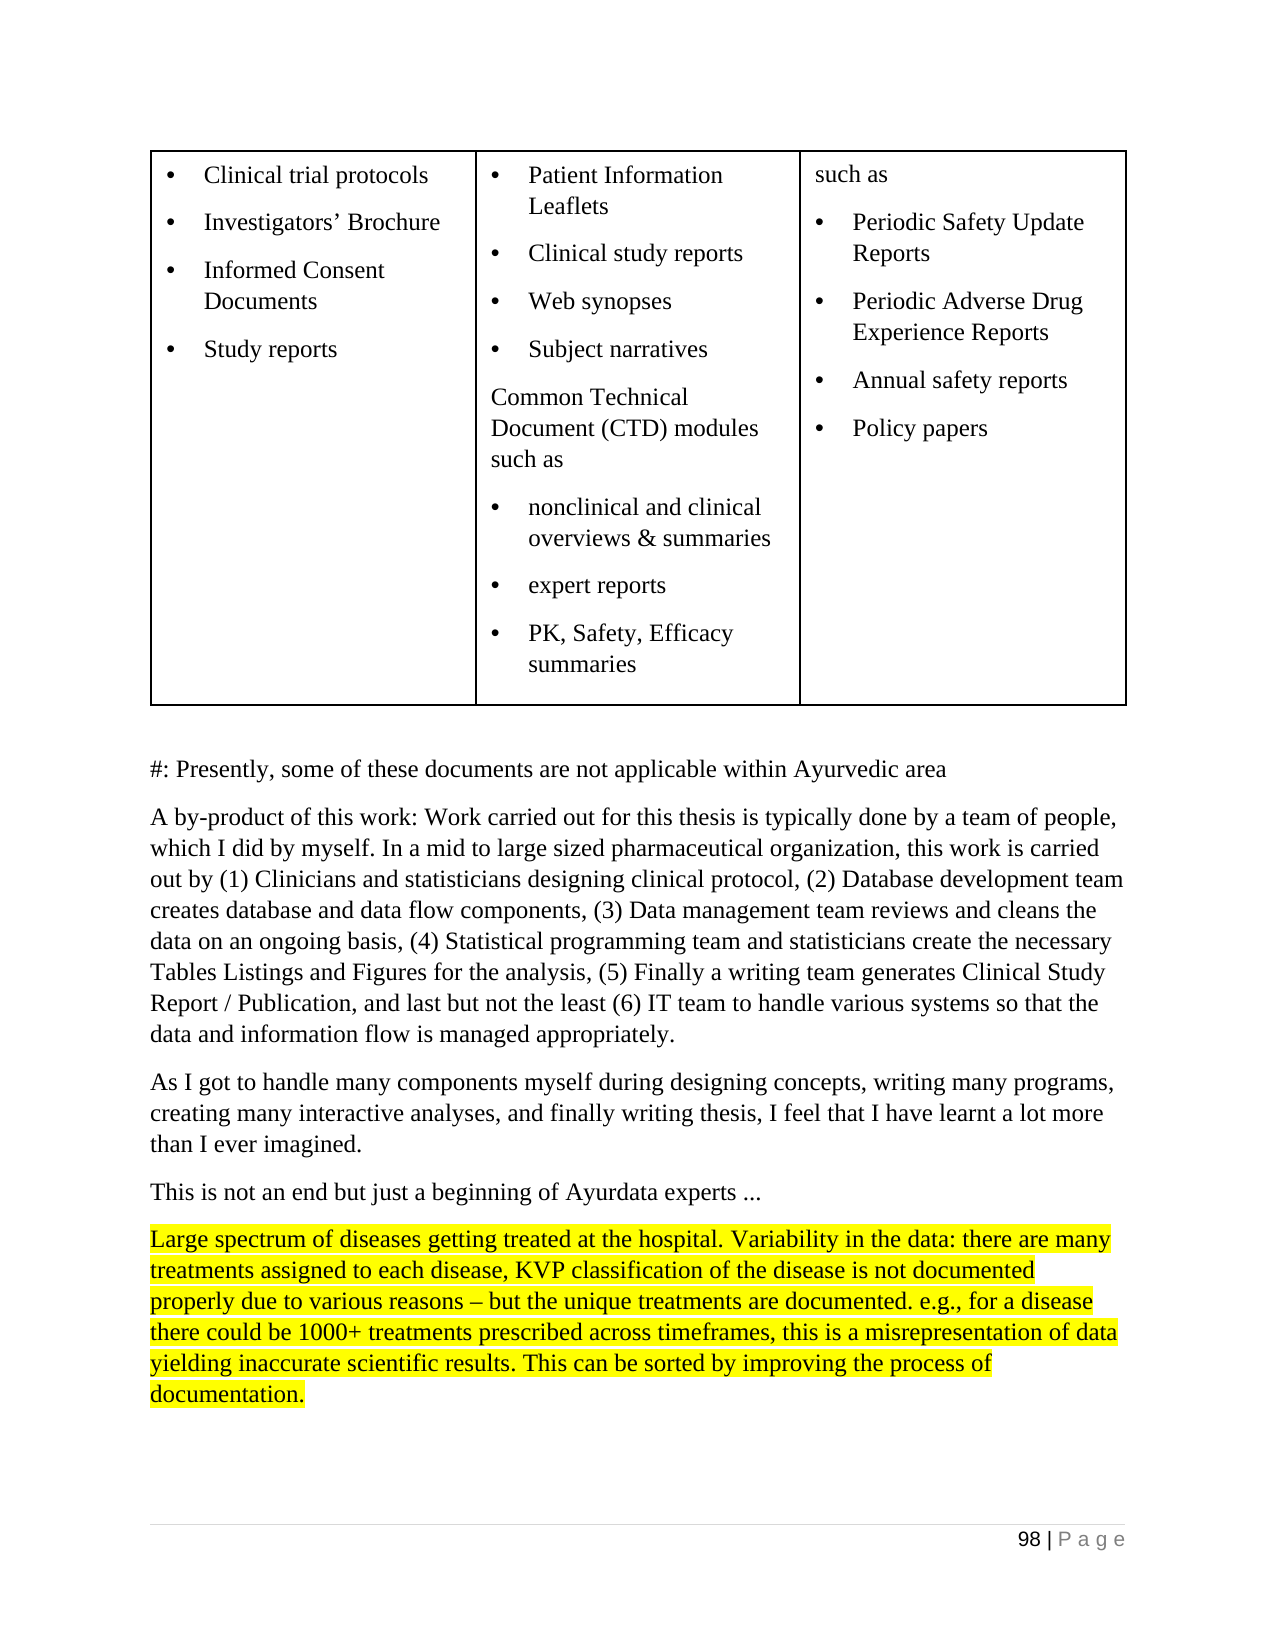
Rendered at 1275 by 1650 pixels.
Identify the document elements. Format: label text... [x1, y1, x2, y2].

text #: Presently, some of these documents are not applicable within Ayurvedic area [150, 754, 1125, 783]
text This is not an end but just a beginning of Ayurdata experts ... [150, 1177, 1125, 1205]
text As I got to handle many components myself during designing concepts, writing many programs, creating many interactive analyses, and finally writing thesis, I feel that I have learnt a lot more than I ever imagined. [150, 1067, 1125, 1158]
text Large spectrum of diseases getting treated at the hospital. Variability in the data: there are many treatments assigned to each disease, KVP classification of the disease is not documented properly due to various reasons – but the unique treatments are documented. e.g., for a disease there could be 1000+ treatments prescribed across timeframes, this is a misrepresentation of data yielding inaccurate scientific results. This can be sorted by improving the process of documentation. [150, 1224, 1125, 1408]
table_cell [477, 152, 799, 704]
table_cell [152, 152, 475, 704]
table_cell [801, 152, 1125, 704]
text A by-product of this work: Work carried out for this thesis is typically done by a team of people, which I did by myself. In a mid to large sized pharmaceutical organization, this work is carried out by (1) Clinicians and statisticians designing clinical protocol, (2) Database development team creates database and data flow components, (3) Data management team reviews and cleans the data on an ongoing basis, (4) Statistical programming team and statisticians create the necessary Tables Listings and Figures for the analysis, (5) Finally a writing team generates Clinical Study Report / Publication, and last but not the least (6) IT team to handle various systems so that the data and information flow is managed appropriately. [150, 802, 1125, 1048]
